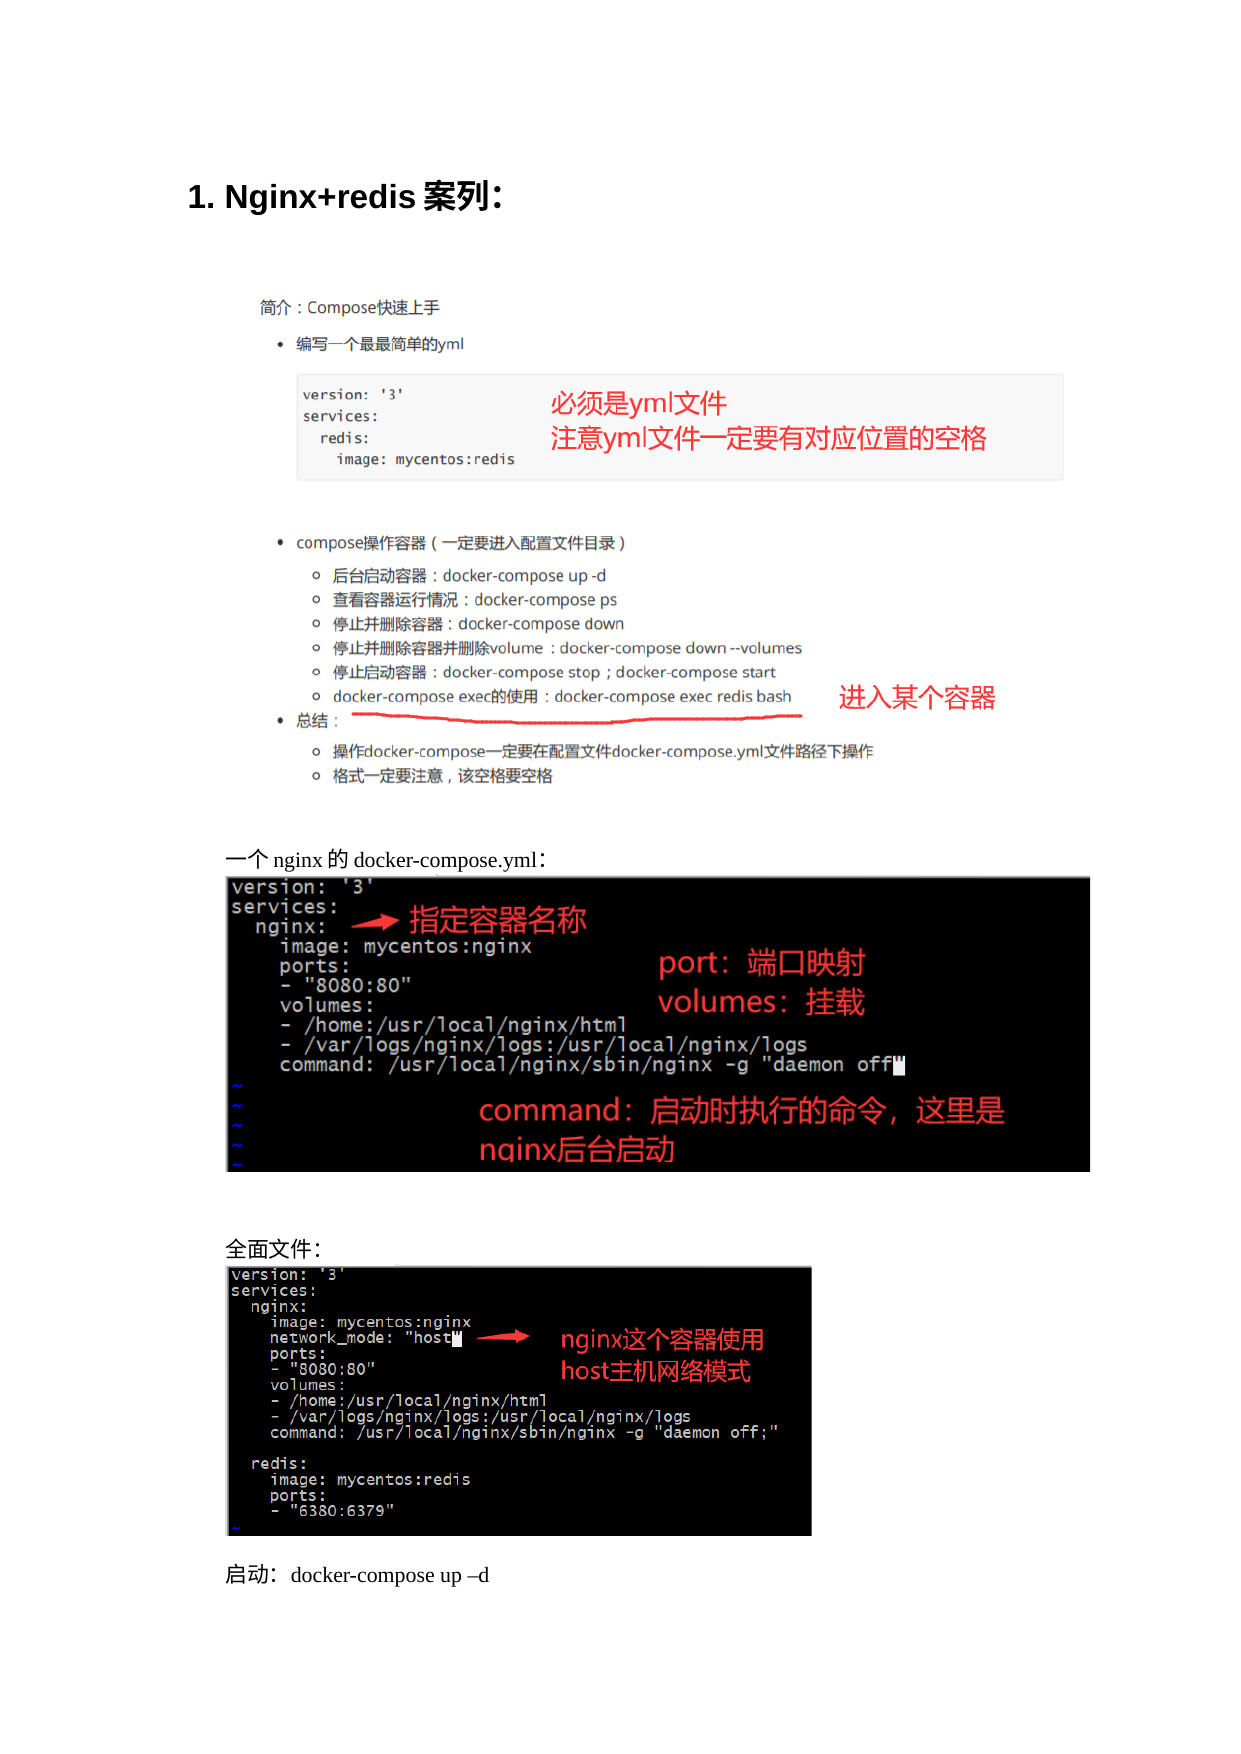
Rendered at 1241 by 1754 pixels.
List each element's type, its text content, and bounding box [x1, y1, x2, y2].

subtitle 1. Nginx+redis案列： [187, 162, 1053, 227]
picture [225, 1264, 812, 1536]
picture [225, 874, 1091, 1172]
list 全面文件： [225, 1232, 1053, 1264]
list 启动：docker-compose up –d [225, 1557, 1053, 1589]
picture [225, 289, 1091, 811]
list 一个nginx的docker-compose.yml： [225, 842, 1053, 874]
